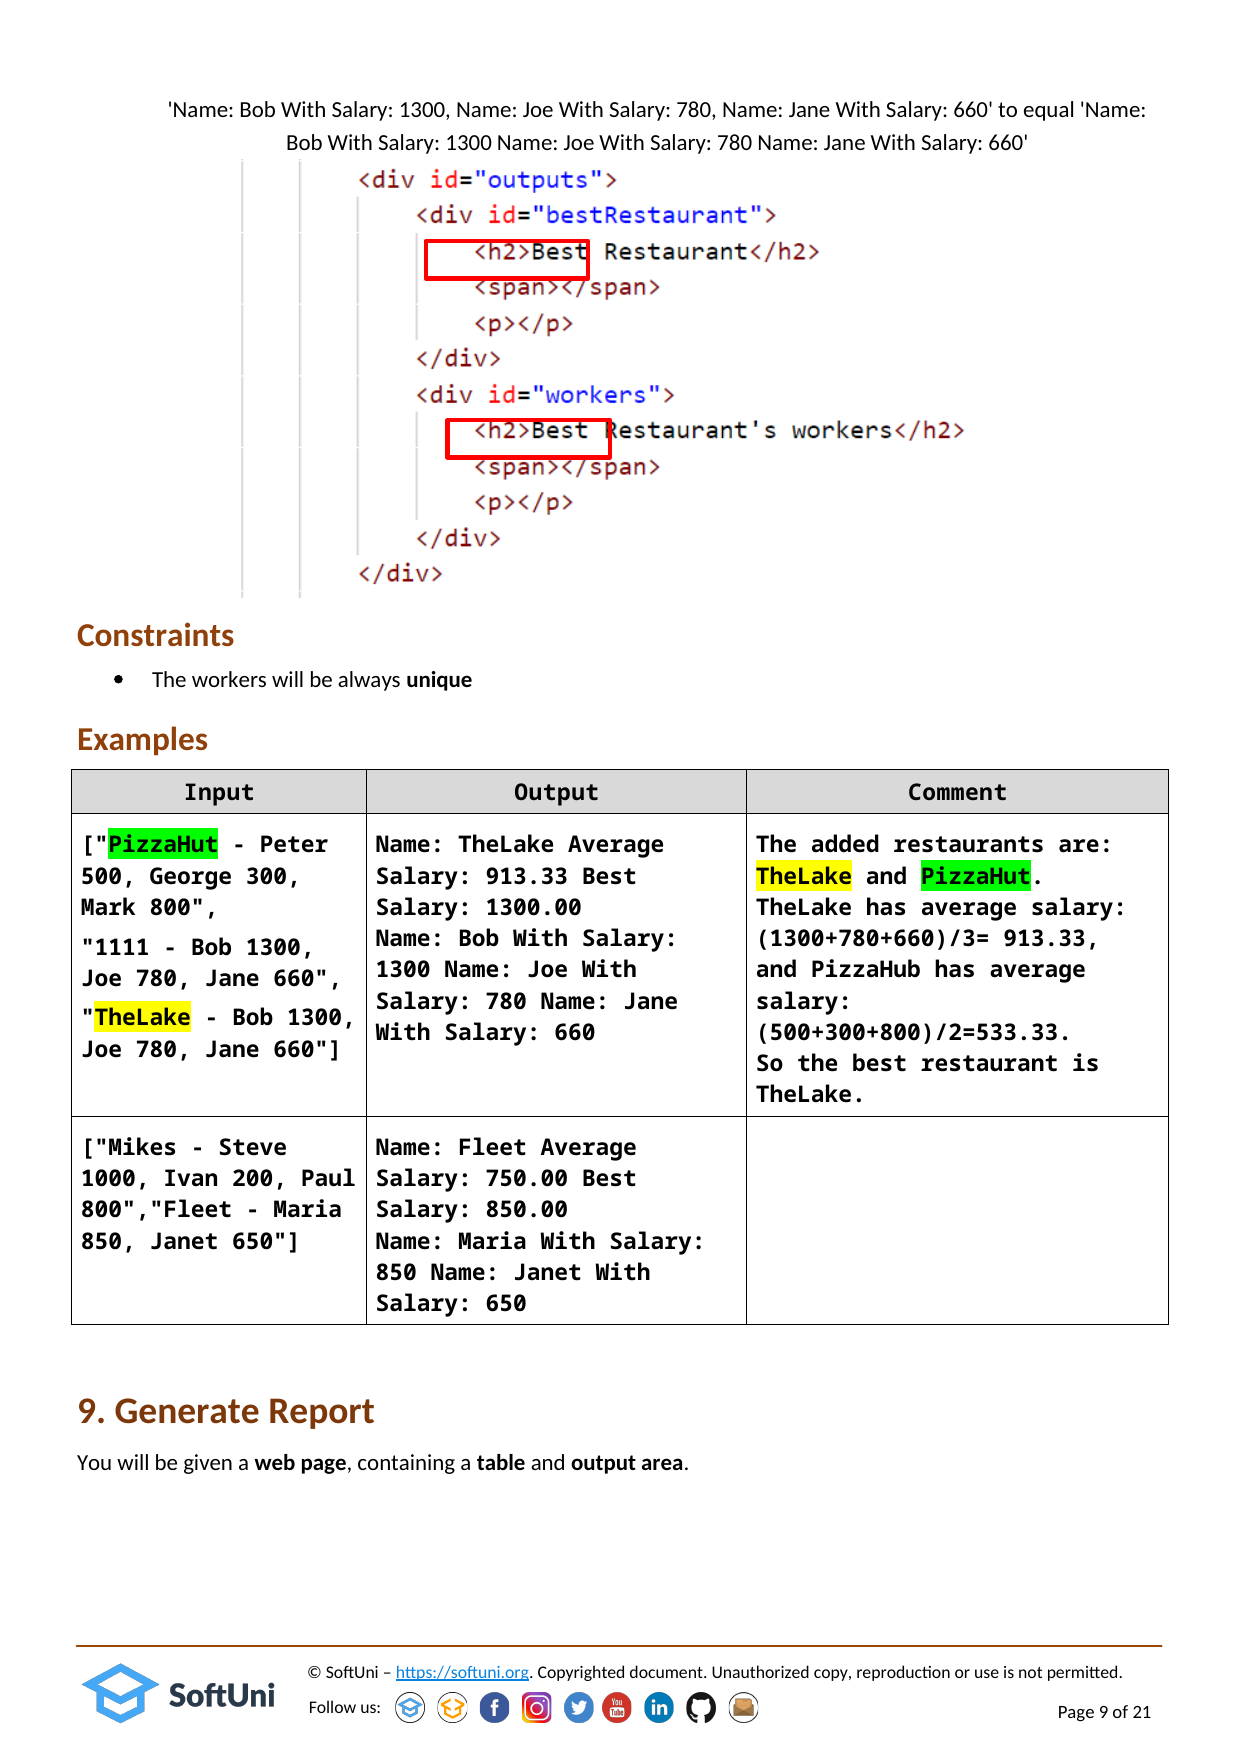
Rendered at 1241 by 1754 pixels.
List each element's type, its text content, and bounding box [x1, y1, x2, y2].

picture [225, 159, 1090, 598]
picture [75, 1658, 281, 1729]
picture [564, 1692, 594, 1723]
picture [437, 1692, 468, 1723]
picture [658, 1705, 667, 1714]
table_header Input [72, 770, 366, 813]
table_cell Name: Fleet Average Salary: 750.00 Best Salary: 850.00 Name: Maria With Salary: 850 Name: Janet With Salary: 650 [367, 1117, 746, 1324]
table_header Output [367, 770, 746, 813]
picture [644, 1692, 653, 1701]
picture [602, 1692, 632, 1723]
picture [395, 1692, 425, 1723]
table_cell The added restaurants are: TheLake and PizzaHut. TheLake has average salary: (1300+780+660)/3= 913.33, and PizzaHub has average salary: (500+300+800)/2=533.33. So the best restaurant is TheLake. [747, 814, 1168, 1116]
subtitle Examples [77, 718, 1163, 759]
subtitle Generate Report [77, 1387, 1163, 1432]
picture [686, 1692, 716, 1723]
picture [479, 1692, 510, 1723]
table_cell [747, 1117, 1168, 1324]
table_cell Name: TheLake Average Salary: 913.33 Best Salary: 1300.00 Name: Bob With Salary: 1300 Name: Joe With Salary: 780 Name: Jane With Salary: 660 [367, 814, 746, 1116]
text You will be given a web page, containing a table and output area. [77, 1448, 1163, 1476]
picture [728, 1692, 759, 1723]
table_cell ["PizzaHut - Peter 500, George 300, Mark 800", "1111 - Bob 1300, Joe 780, Jane 660", "TheLake - Bob 1300, Joe 780, Jane 660"] [72, 814, 366, 1116]
picture [644, 1714, 653, 1723]
picture [665, 1692, 674, 1701]
list The workers will be always unique [114, 665, 1163, 693]
picture [522, 1692, 552, 1723]
table_cell ["Mikes - Steve 1000, Ivan 200, Paul 800","Fleet - Maria 850, Janet 650"] [72, 1117, 366, 1324]
table_header Comment [747, 770, 1168, 813]
picture [665, 1714, 674, 1723]
subtitle Constraints [77, 614, 1163, 655]
